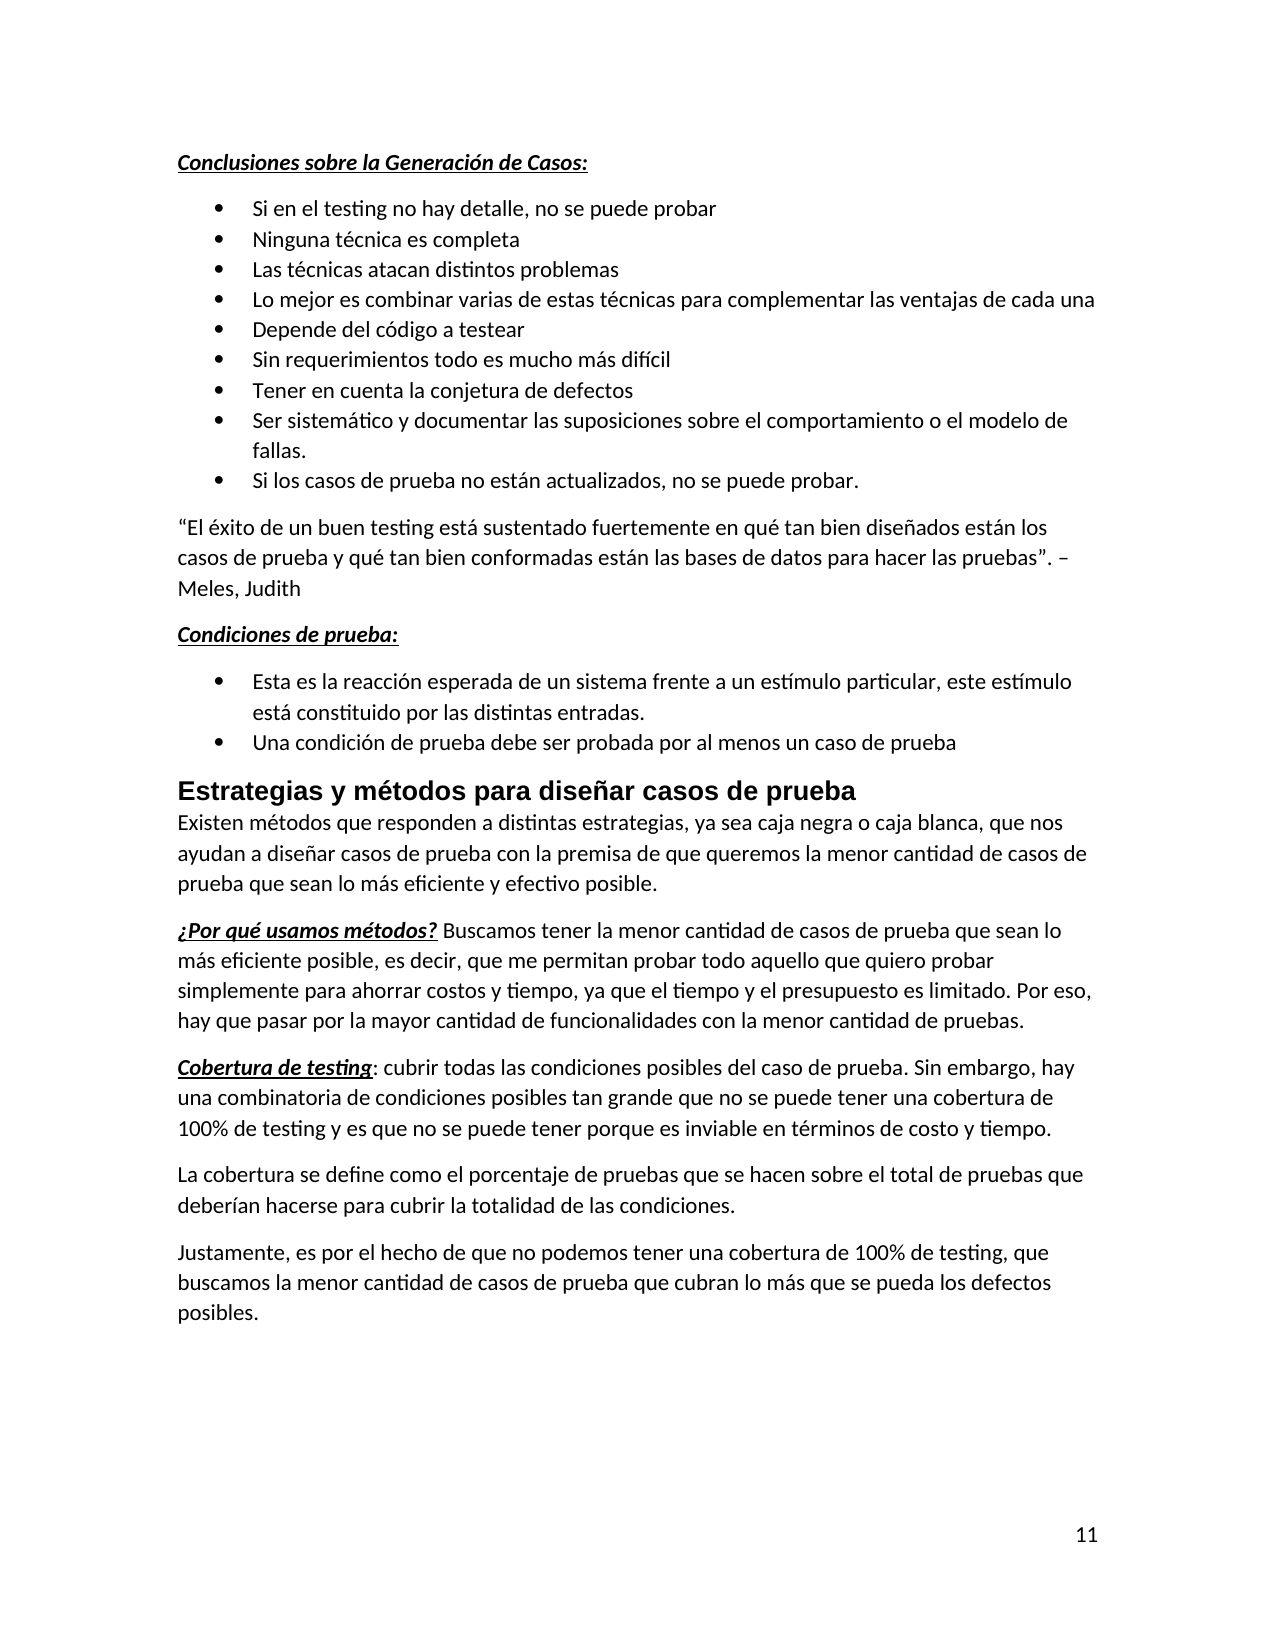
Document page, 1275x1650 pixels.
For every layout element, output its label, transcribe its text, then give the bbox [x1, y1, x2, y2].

list Depende del código a testear [215, 315, 1098, 343]
text ¿Por qué usamos métodos? Buscamos tener la menor cantidad de casos de prueba que sean lo más eficiente posible, es decir, que me permitan probar todo aquello que quiero probar simplemente para ahorrar costos y tiempo, ya que el tiempo y el presupuesto es limitado. Por eso, hay que pasar por la mayor cantidad de funcionalidades con la menor cantidad de pruebas. [177, 916, 1098, 1034]
text Conclusiones sobre la Generación de Casos: [177, 148, 1098, 176]
list Tener en cuenta la conjetura de defectos [215, 376, 1098, 404]
list Si los casos de prueba no están actualizados, no se puede probar. [215, 466, 1098, 494]
list Ser sistemático y documentar las suposiciones sobre el comportamiento o el modelo de fallas. [215, 406, 1098, 464]
text La cobertura se define como el porcentaje de pruebas que se hacen sobre el total de pruebas que deberían hacerse para cubrir la totalidad de las condiciones. [177, 1161, 1098, 1219]
list Esta es la reacción esperada de un sistema frente a un estímulo particular, este estímulo está constituido por las distintas entradas. [215, 667, 1098, 726]
subtitle Estrategias y métodos para diseñar casos de prueba [177, 775, 1098, 806]
text Condiciones de prueba: [177, 621, 1098, 648]
text Existen métodos que responden a distintas estrategias, ya sea caja negra o caja blanca, que nos ayudan a diseñar casos de prueba con la premisa de que queremos la menor cantidad de casos de prueba que sean lo más eficiente y efectivo posible. [177, 808, 1098, 897]
list Sin requerimientos todo es mucho más difícil [215, 346, 1098, 373]
list Ninguna técnica es completa [215, 225, 1098, 253]
text “El éxito de un buen testing está sustentado fuertemente en qué tan bien diseñados están los casos de prueba y qué tan bien conformadas están las bases de datos para hacer las pruebas”. – Meles, Judith [177, 513, 1098, 602]
list Las técnicas atacan distintos problemas [215, 255, 1098, 283]
text Justamente, es por el hecho de que no podemos tener una cobertura de 100% de testing, que buscamos la menor cantidad de casos de prueba que cubran lo más que se pueda los defectos posibles. [177, 1238, 1098, 1326]
list Si en el testing no hay detalle, no se puede probar [215, 194, 1098, 222]
list Una condición de prueba debe ser probada por al menos un caso de prueba [215, 728, 1098, 756]
text Cobertura de testing: cubrir todas las condiciones posibles del caso de prueba. Sin embargo, hay una combinatoria de condiciones posibles tan grande que no se puede tener una cobertura de 100% de testing y es que no se puede tener porque es inviable en términos de costo y tiempo. [177, 1053, 1098, 1142]
list Lo mejor es combinar varias de estas técnicas para complementar las ventajas de cada una [215, 285, 1098, 313]
